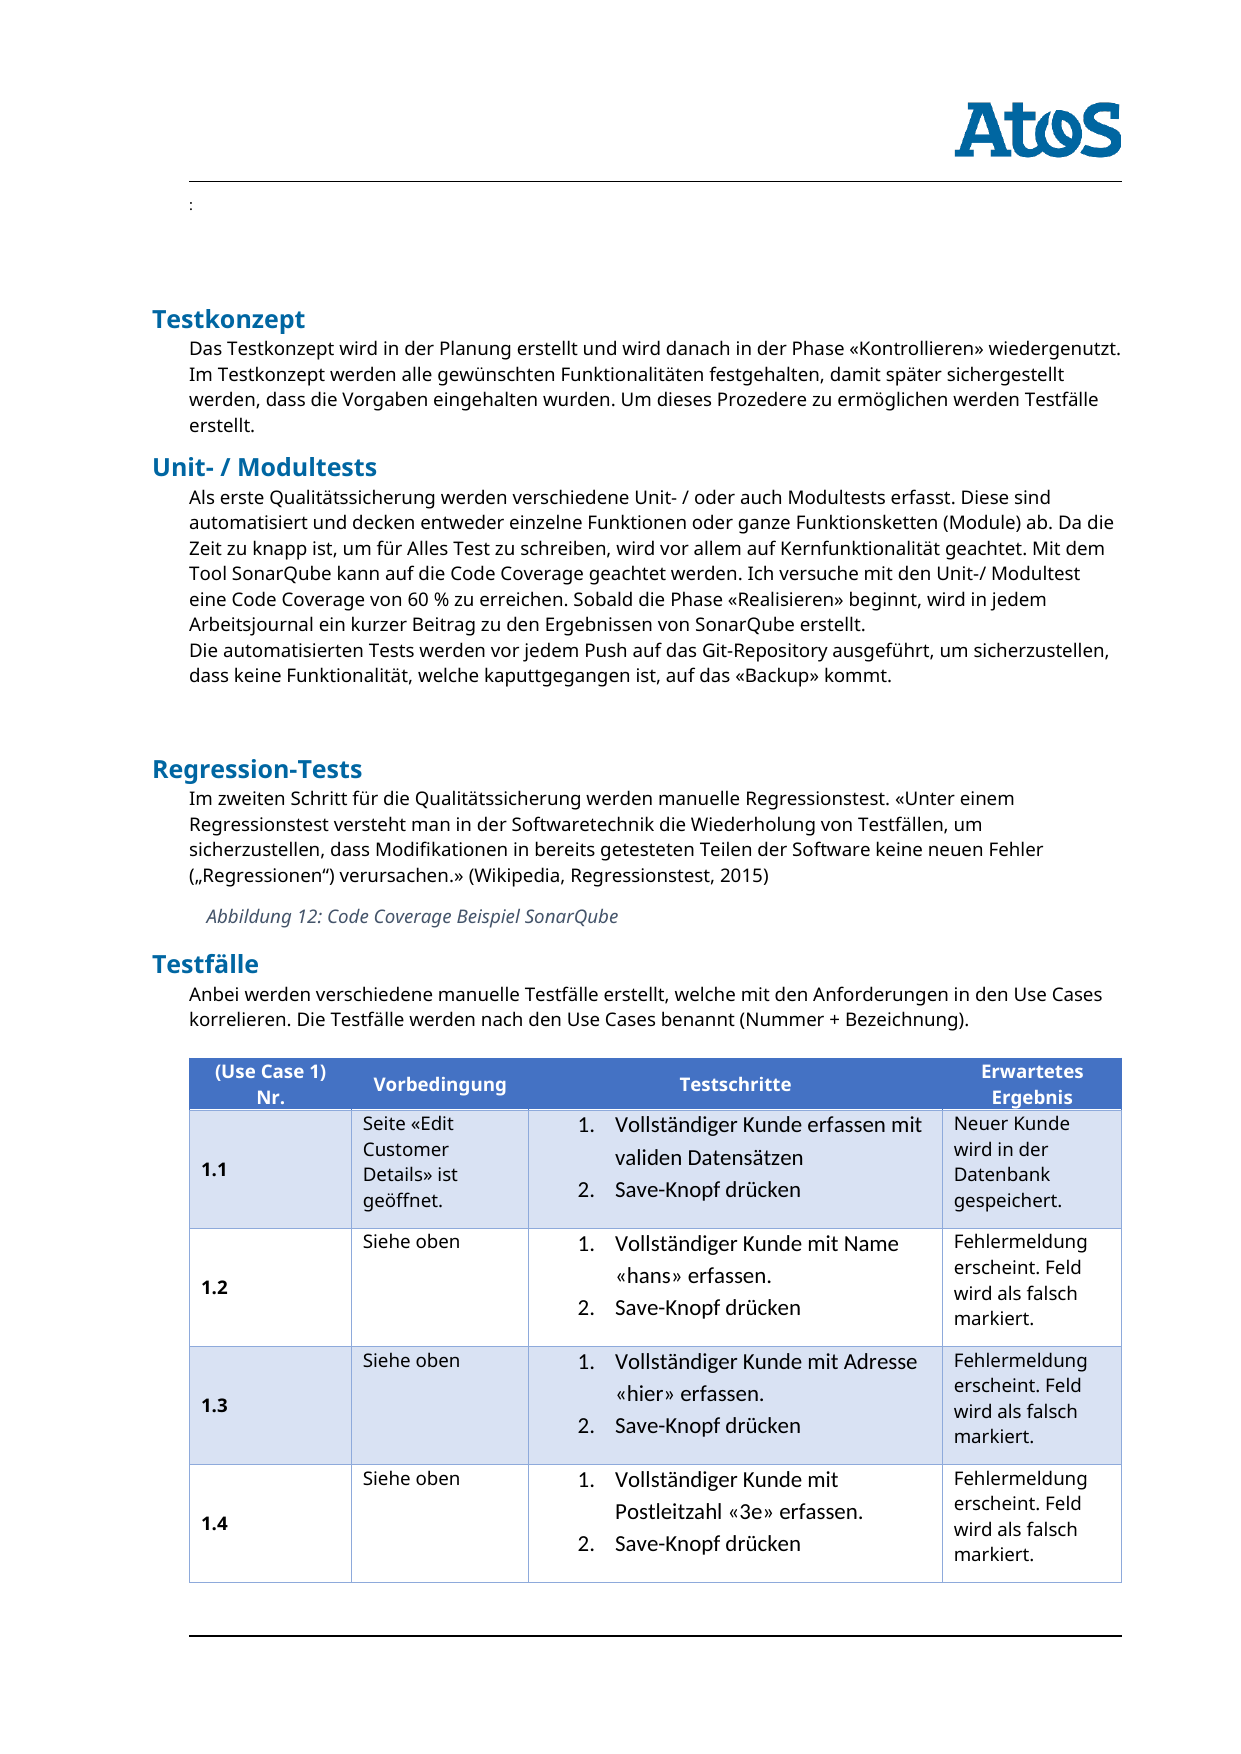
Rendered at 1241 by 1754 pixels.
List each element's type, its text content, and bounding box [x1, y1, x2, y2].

table_cell Fehlermeldung erscheint. Feld wird als falsch markiert. [943, 1465, 1121, 1582]
picture [952, 100, 1121, 157]
text Das Testkonzept wird in der Planung erstellt und wird danach in der Phase «Kontrollieren» wiedergenutzt. Im Testkonzept werden alle gewünschten Funktionalitäten festgehalten, damit später sichergestellt werden, dass die Vorgaben eingehalten wurden. Um dieses Prozedere zu ermöglichen werden Testfälle erstellt. [189, 335, 1122, 437]
table_cell Vollständiger Kunde erfassen mit validen Datensätzen Save-Knopf drücken [529, 1111, 942, 1228]
subtitle Testfälle [152, 900, 1122, 981]
table_header Vorbedingung [352, 1059, 528, 1109]
table_header Erwartetes Ergebnis [943, 1059, 1121, 1109]
table_cell Vollständiger Kunde mit Adresse «hier» erfassen. Save-Knopf drücken [529, 1347, 942, 1464]
table_cell 1.1 [190, 1111, 351, 1228]
table_cell Seite «Edit Customer Details» ist geöffnet. [352, 1111, 528, 1228]
table_cell Neuer Kunde wird in der Datenbank gespeichert. [943, 1111, 1121, 1228]
table_cell 1.2 [190, 1229, 351, 1346]
text Anbei werden verschiedene manuelle Testfälle erstellt, welche mit den Anforderungen in den Use Cases korrelieren. Die Testfälle werden nach den Use Cases benannt (Nummer + Bezeichnung). [189, 981, 1122, 1032]
table_cell Siehe oben [352, 1465, 528, 1582]
subtitle Unit- / Modultests [152, 450, 1122, 484]
table_cell 1.3 [190, 1347, 351, 1464]
table_cell Fehlermeldung erscheint. Feld wird als falsch markiert. [943, 1229, 1121, 1346]
table_header (Use Case 1) Nr. [190, 1059, 351, 1109]
table_cell 1.4 [190, 1465, 351, 1582]
table_cell Vollständiger Kunde mit Name «hans» erfassen. Save-Knopf drücken [529, 1229, 942, 1346]
table_cell Vollständiger Kunde mit Postleitzahl «3e» erfassen. Save-Knopf drücken [529, 1465, 942, 1582]
text Als erste Qualitätssicherung werden verschiedene Unit- / oder auch Modultests erfasst. Diese sind automatisiert und decken entweder einzelne Funktionen oder ganze Funktionsketten (Module) ab. Da die Zeit zu knapp ist, um für Alles Test zu schreiben, wird vor allem auf Kernfunktionalität geachtet. Mit dem Tool SonarQube kann auf die Code Coverage geachtet werden. Ich versuche mit den Unit-/ Modultest eine Code Coverage von 60 % zu erreichen. Sobald die Phase «Realisieren» beginnt, wird in jedem Arbeitsjournal ein kurzer Beitrag zu den Ergebnissen von SonarQube erstellt. [189, 484, 1122, 637]
table_cell Siehe oben [352, 1347, 528, 1464]
subtitle Testkonzept [152, 301, 1122, 335]
subtitle Regression-Tests [152, 752, 1122, 786]
table_cell Siehe oben [352, 1229, 528, 1346]
text Im zweiten Schritt für die Qualitätssicherung werden manuelle Regressionstest. «Unter einem Regressionstest versteht man in der Softwaretechnik die Wiederholung von Testfällen, um sicherzustellen, dass Modifikationen in bereits getesteten Teilen der Software keine neuen Fehler („Regressionen“) verursachen.» [189, 786, 1122, 888]
table_cell Fehlermeldung erscheint. Feld wird als falsch markiert. [943, 1347, 1121, 1464]
table_header Testschritte [529, 1059, 942, 1109]
text Die automatisierten Tests werden vor jedem Push auf das Git-Repository ausgeführt, um sicherzustellen, dass keine Funktionalität, welche kaputtgegangen ist, auf das «Backup» kommt. [189, 637, 1122, 688]
